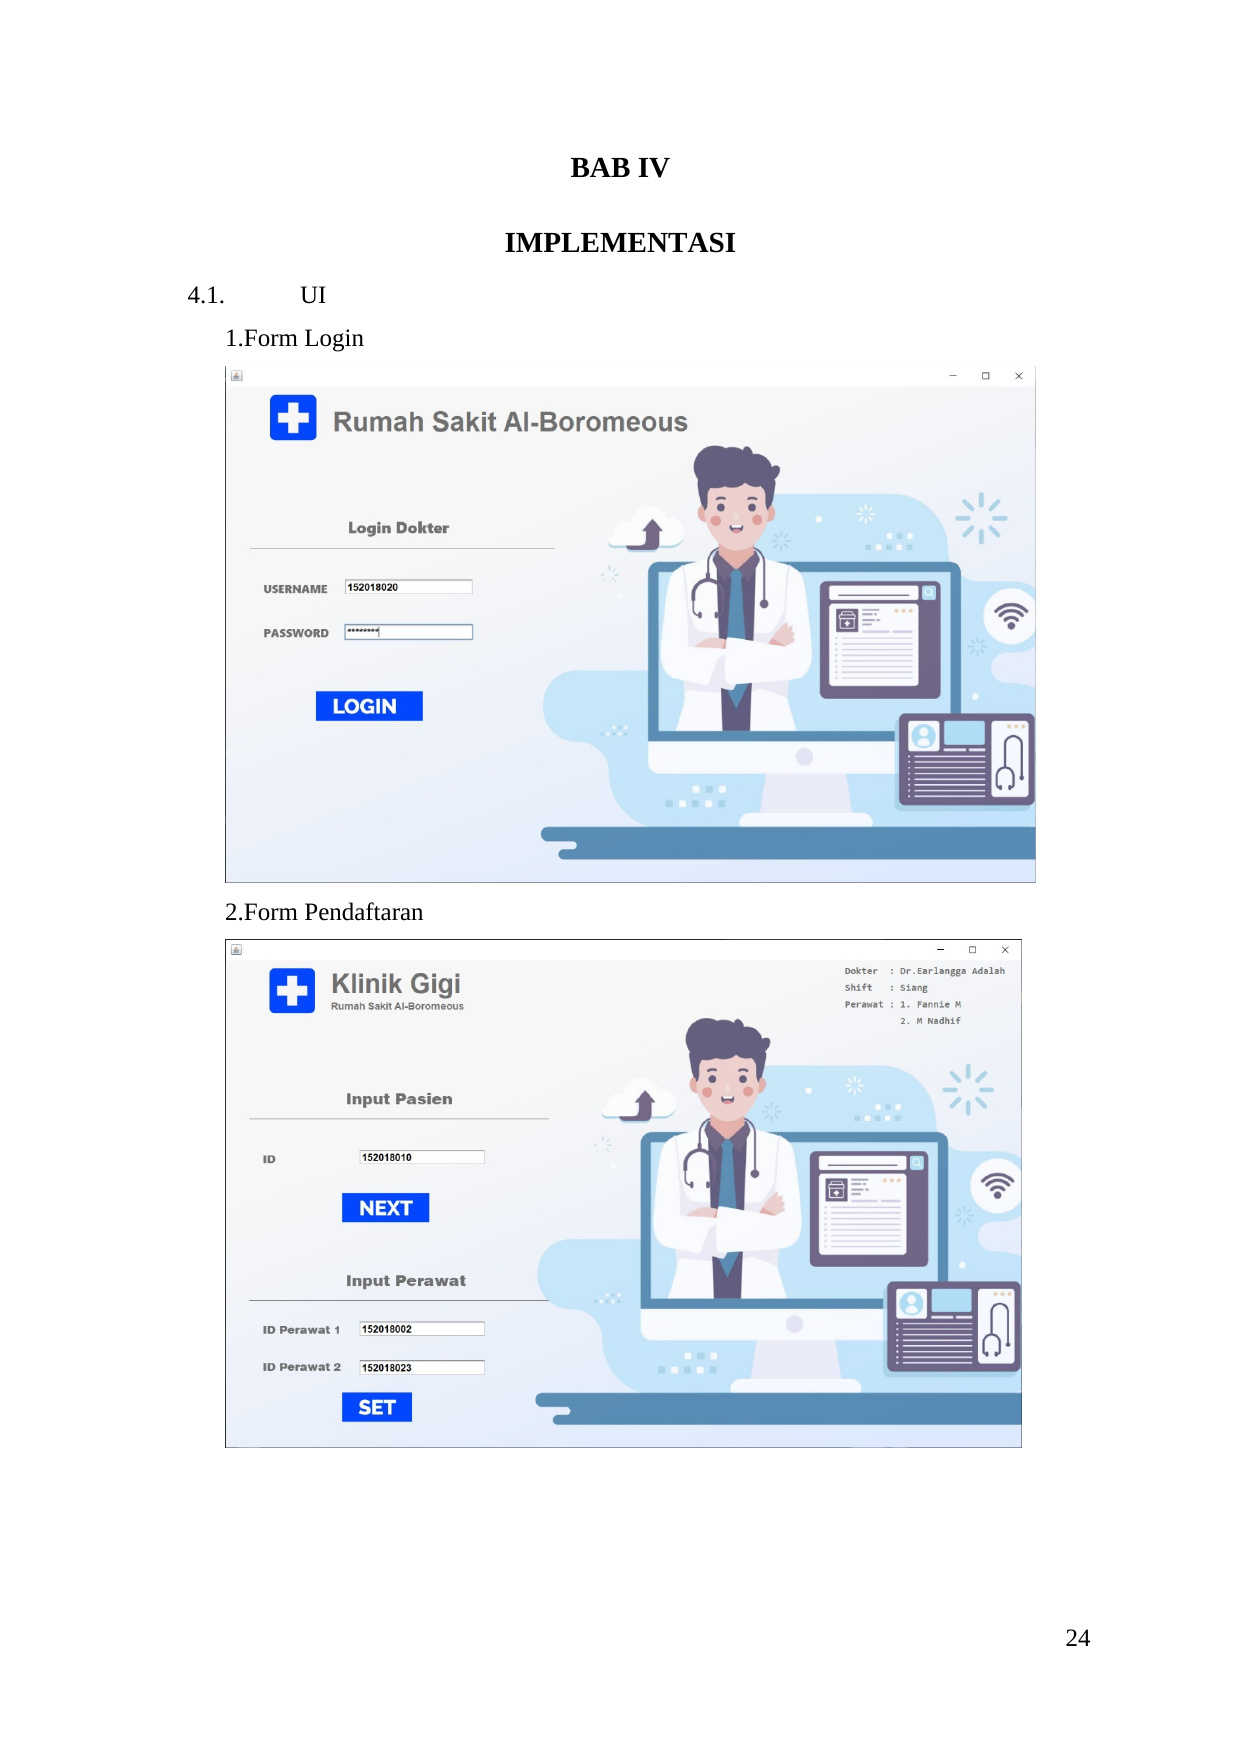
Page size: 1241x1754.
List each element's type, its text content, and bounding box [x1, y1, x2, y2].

picture [225, 939, 1022, 1448]
subtitle UI [187, 280, 1090, 308]
list 1.Form Login [225, 323, 1090, 352]
list 2.Form Pendaftaran [225, 897, 1090, 925]
subtitle IMPLEMENTASI [150, 225, 1090, 259]
subtitle BAB IV [150, 150, 1090, 183]
picture [225, 366, 1036, 883]
